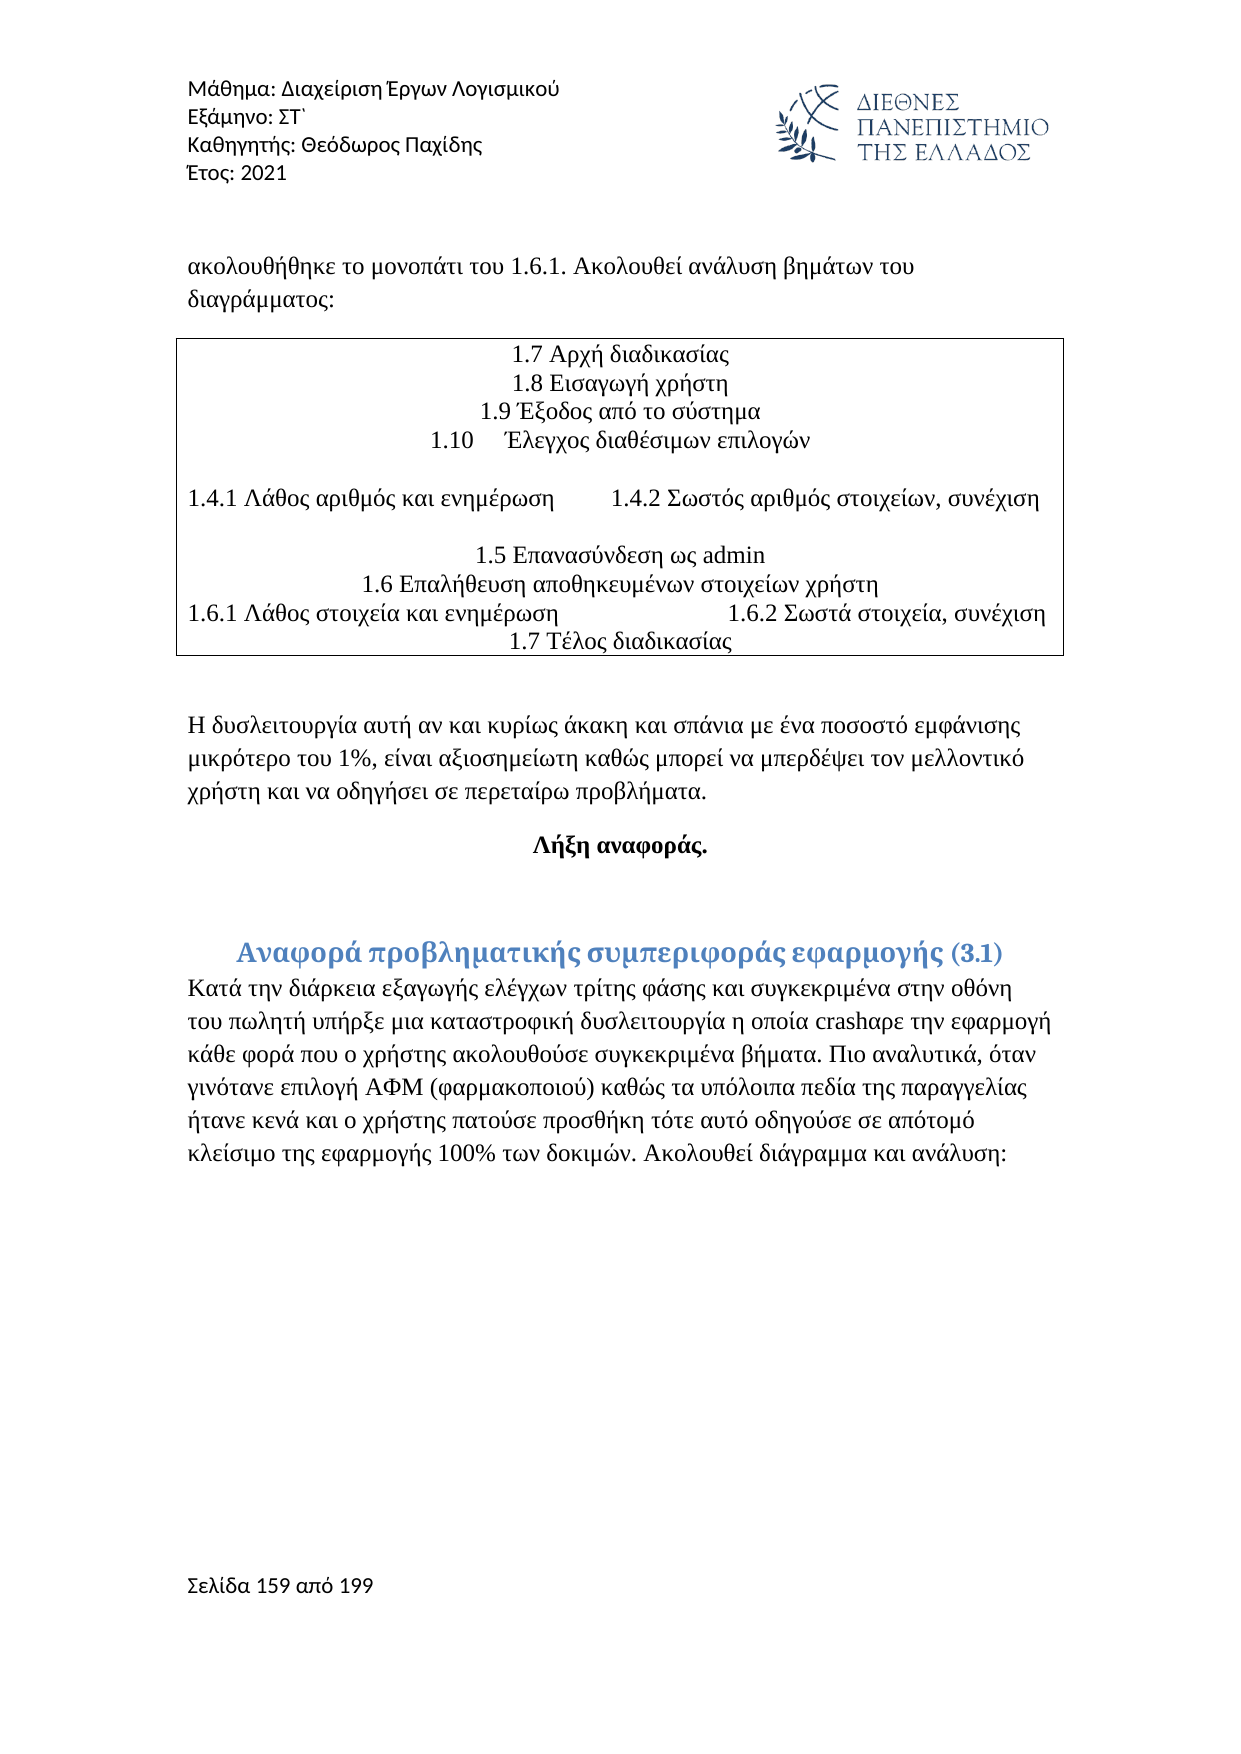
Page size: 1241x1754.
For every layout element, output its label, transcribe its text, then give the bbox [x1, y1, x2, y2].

text Λήξη αναφοράς. [187, 830, 1053, 859]
text Κατά την διάρκεια εξαγωγής ελέγχων τρίτης φάσης και συγκεκριμένα στην οθόνη του πωλητή υπήρξε μια καταστροφική δυσλειτουργία η οποία crashαρε την εφαρμογή κάθε φορά που ο χρήστης ακολουθούσε συγκεκριμένα βήματα. Πιο αναλυτικά, όταν γινότανε επιλογή ΑΦΜ (φαρμακοποιού) καθώς τα υπόλοιπα πεδία της παραγγελίας ήτανε κενά και ο χρήστης πατούσε προσθήκη τότε αυτό οδηγούσε σε απότομό κλείσιμο της εφαρμογής 100% των δοκιμών. Ακολουθεί διάγραμμα και ανάλυση: [187, 973, 1053, 1167]
picture [752, 73, 1073, 174]
subtitle Αναφορά προβληματικής συμπεριφοράς εφαρμογής (3.1) [187, 938, 1053, 969]
table_header Αρχή διαδικασίας Εισαγωγή χρήστη Έξοδος από το σύστημα Έλεγχος διαθέσιμων επιλογών 1.4.1 Λάθος αριθμός και ενημέρωση 1.4.2 Σωστός αριθμός στοιχείων, συνέχιση 1.5 Επανασύνδεση ως admin 1.6 Επαλήθευση αποθηκευμένων στοιχείων χρήστη 1.6.1 Λάθος στοιχεία και ενημέρωση 1.6.2 Σωστά στοιχεία, συνέχιση 1.7 Τέλος διαδικασίας [177, 339, 1063, 655]
text Η δυσλειτουργία αυτή αν και κυρίως άκακη και σπάνια με ένα ποσοστό εμφάνισης μικρότερο του 1%, είναι αξιοσημείωτη καθώς μπορεί να μπερδέψει τον μελλοντικό χρήστη και να οδηγήσει σε περεταίρω προβλήματα. [187, 710, 1053, 805]
